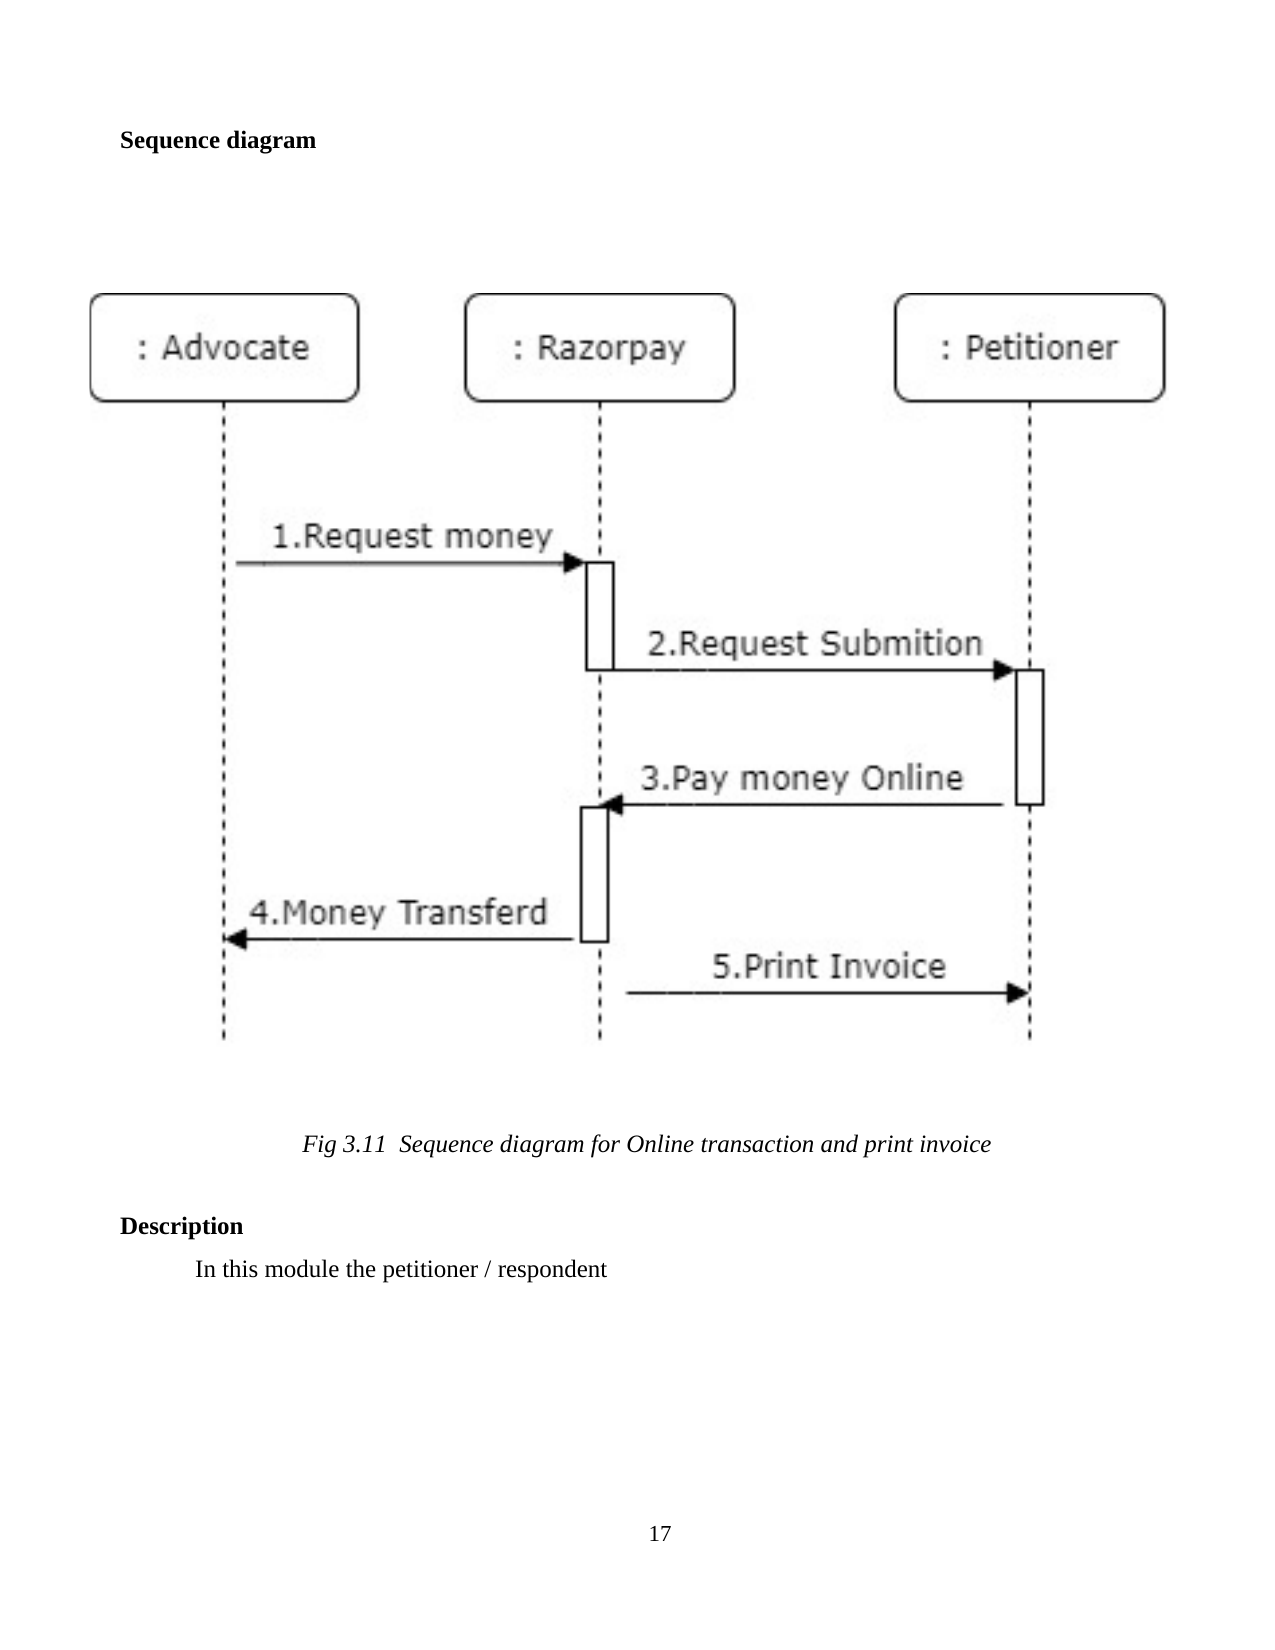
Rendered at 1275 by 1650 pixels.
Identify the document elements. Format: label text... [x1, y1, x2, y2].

subtitle Description [120, 1211, 1231, 1240]
text In this module the petitioner / respondent [120, 1254, 1199, 1283]
picture [89, 293, 1169, 1049]
text Fig 3.11 Sequence diagram for Online transaction and print invoice [89, 1129, 996, 1158]
subtitle Sequence diagram [120, 125, 1231, 154]
